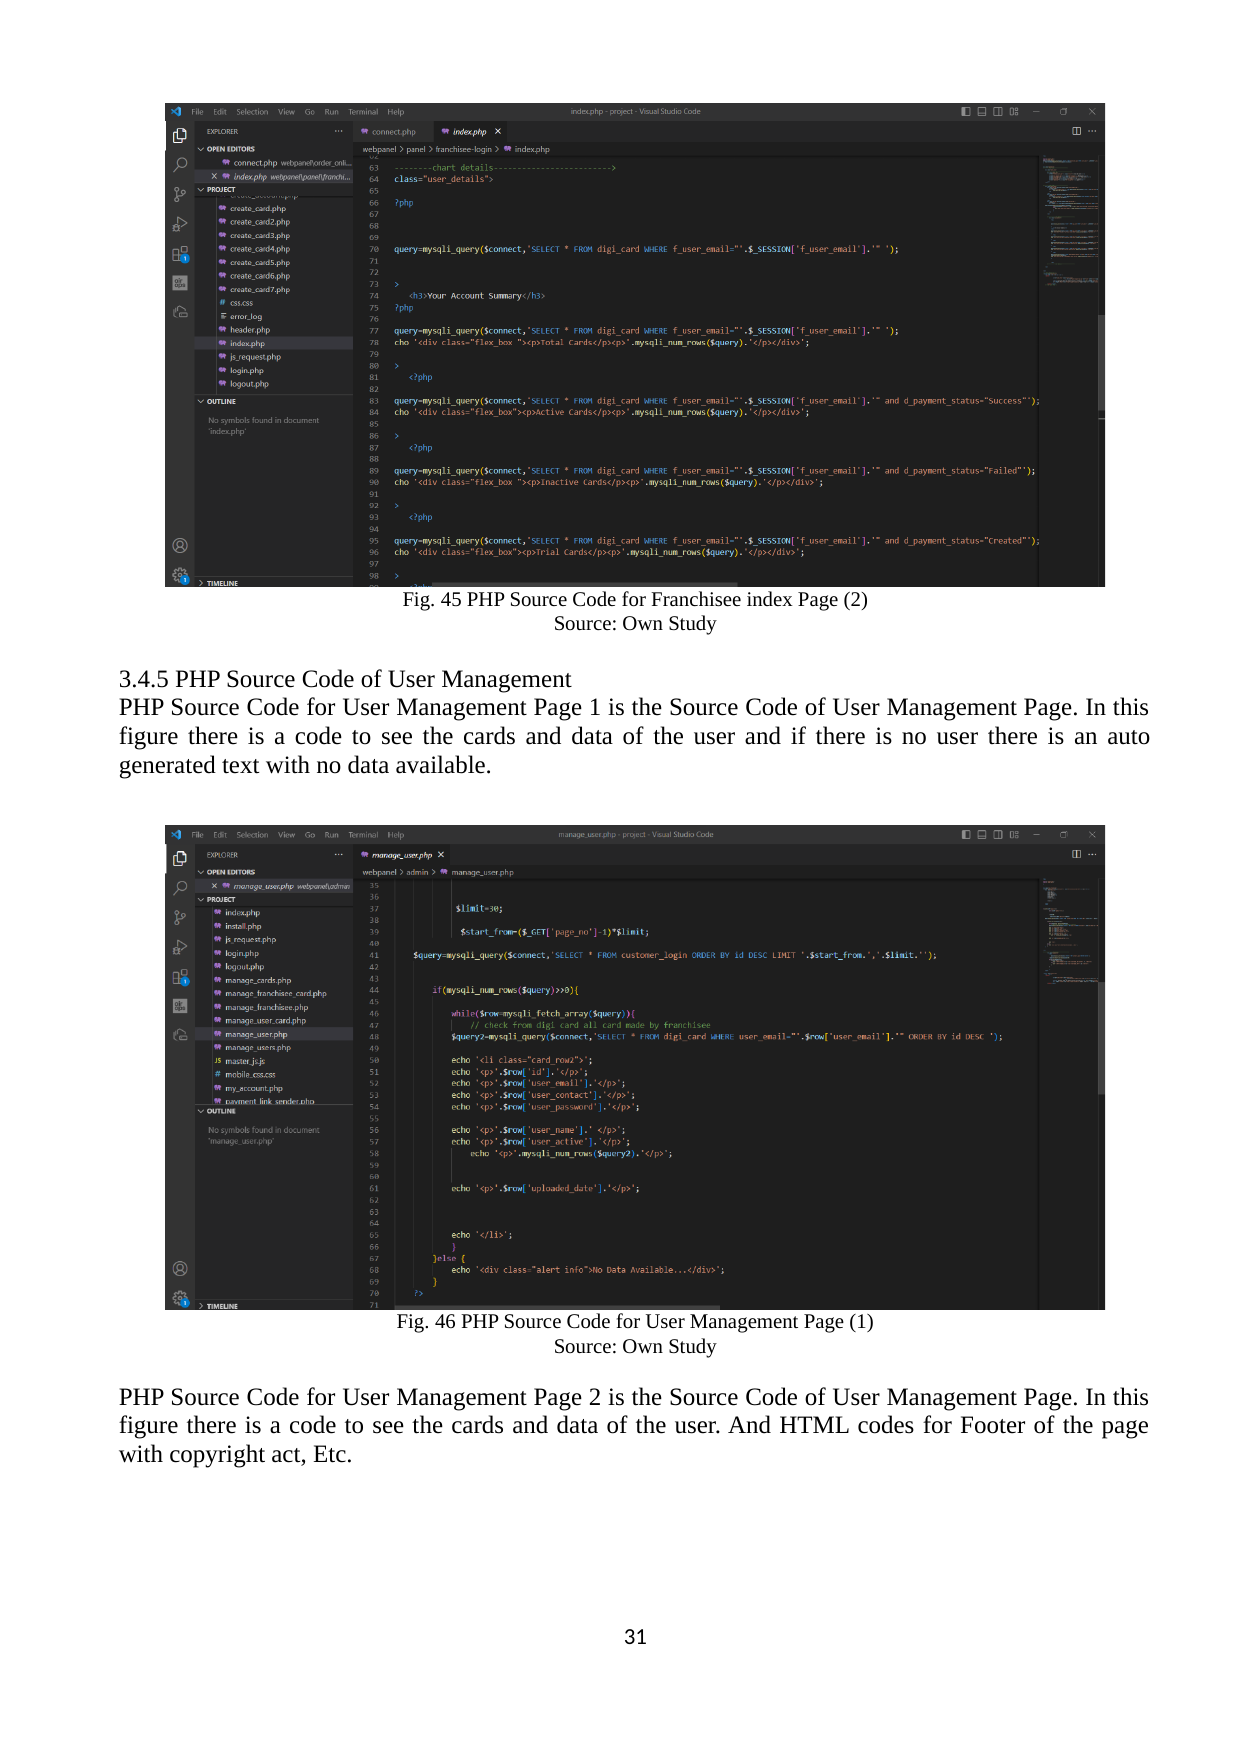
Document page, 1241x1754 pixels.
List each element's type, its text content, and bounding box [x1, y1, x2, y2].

text PHP Source Code for User Management Page 1 is the Source Code of User Management Page. In this figure there is a code to see the cards and data of the user and if there is no user there is an auto generated text with no data available. [118, 692, 1152, 779]
text PHP Source Code for User Management Page 2 is the Source Code of User Management Page. In this figure there is a code to see the cards and data of the user. And HTML codes for Footer of the page with copyright act, Etc. [118, 1382, 1152, 1468]
text Source: Own Study [118, 1333, 1152, 1358]
subtitle 3.4.5 PHP Source Code of User Management [118, 664, 1152, 692]
text Source: Own Study [118, 611, 1152, 635]
picture [165, 825, 1106, 1310]
text Fig. 46 PHP Source Code for User Management Page (1) [118, 1309, 1152, 1333]
picture [165, 103, 1106, 587]
text Fig. 45 PHP Source Code for Franchisee index Page (2) [118, 587, 1152, 611]
